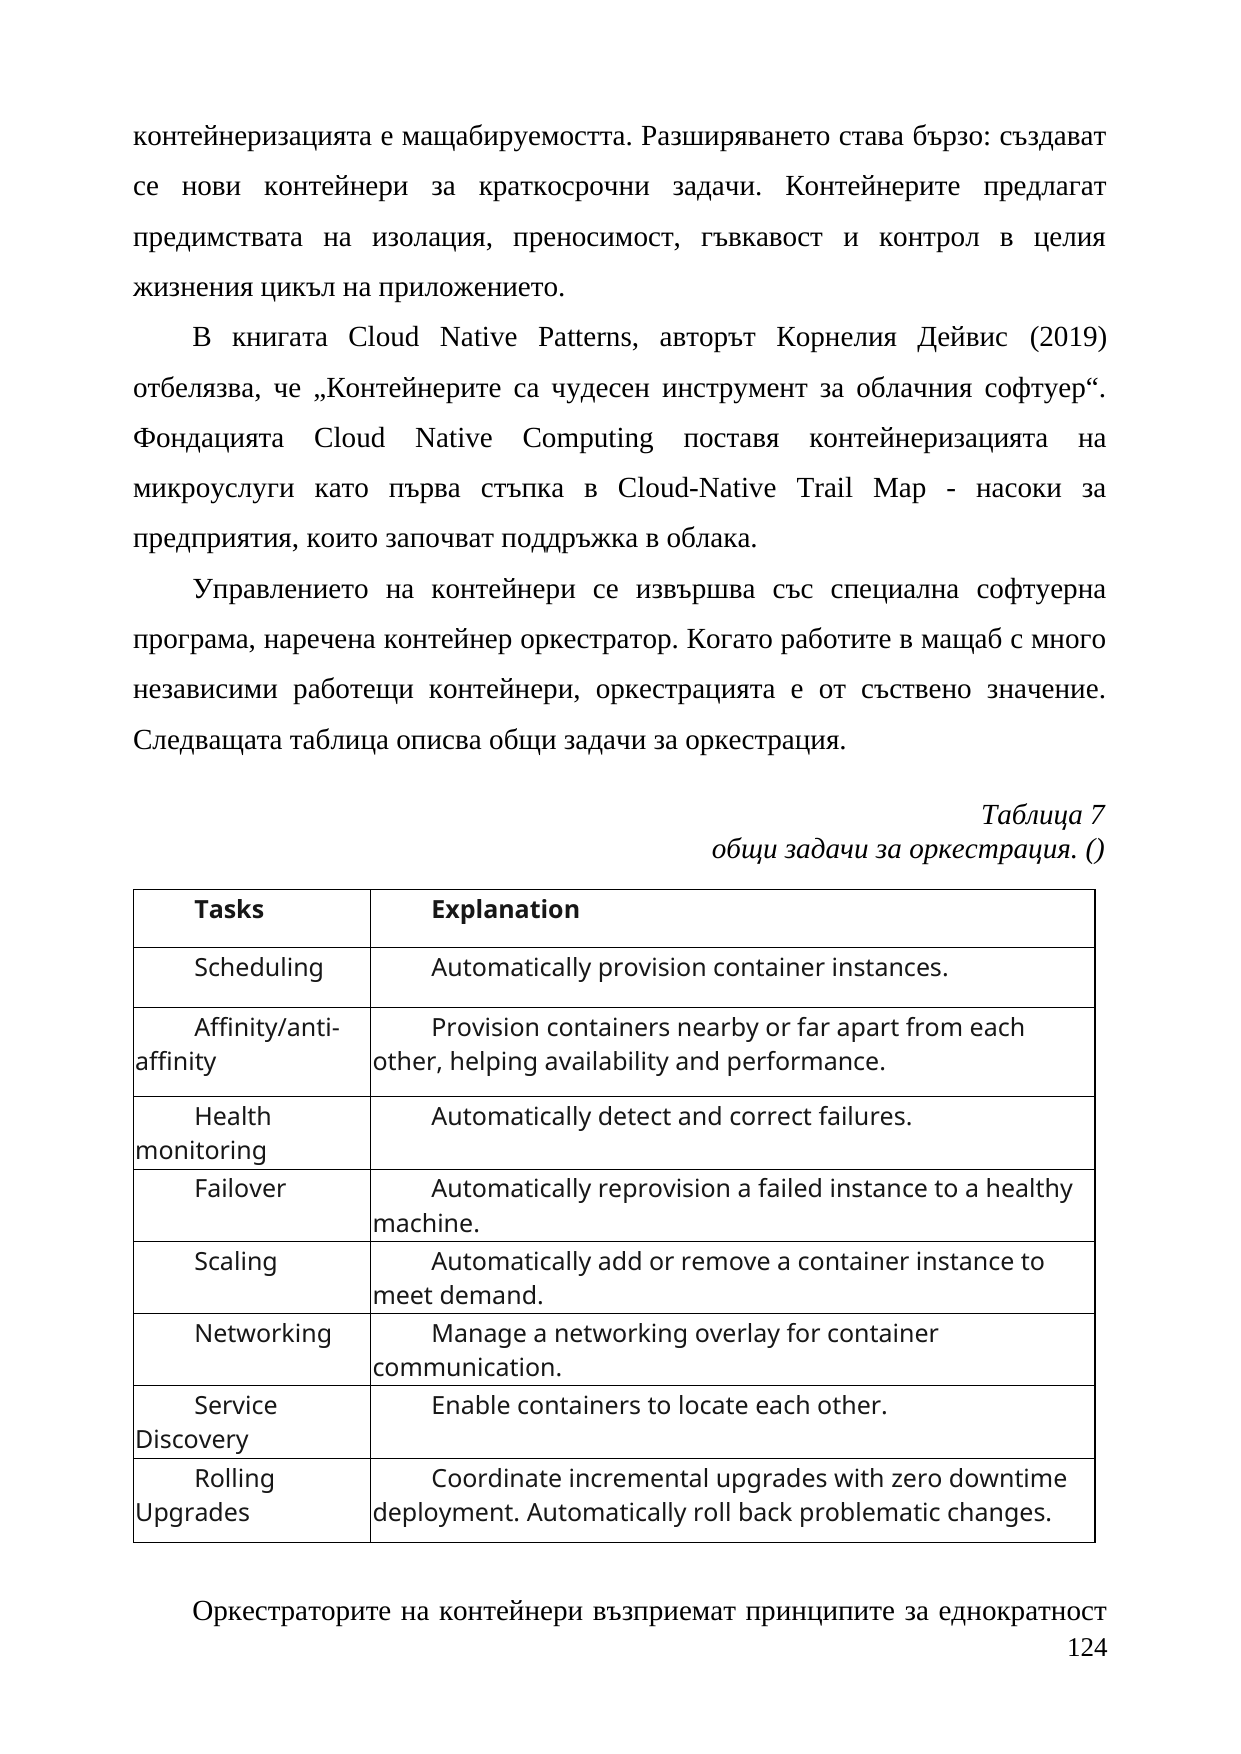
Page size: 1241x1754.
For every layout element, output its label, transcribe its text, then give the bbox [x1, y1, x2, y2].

table_cell Automatically reprovision a failed instance to a healthy machine. [371, 1170, 1094, 1241]
table_cell Provision containers nearby or far apart from each other, helping availability and performance. [371, 1008, 1094, 1096]
table_header Tasks [134, 890, 370, 947]
table_cell Failover [134, 1170, 370, 1241]
table_cell Enable containers to locate each other. [371, 1386, 1094, 1458]
table_cell Coordinate incremental upgrades with zero downtime deployment. Automatically roll back problematic changes. [371, 1459, 1094, 1542]
table_cell Scheduling [134, 948, 370, 1007]
title Таблица 7 общи задачи за оркестрация. () [133, 797, 1107, 864]
table_cell Manage a networking overlay for container communication. [371, 1314, 1094, 1385]
table_cell Networking [134, 1314, 370, 1385]
text Управлението на контейнери се извършва със специална софтуерна програма, наречена контейнер оркестратор. Когато работите в мащаб с много независими работещи контейнери, оркестрацията е от съствено значение. Следващата таблица описва общи задачи за оркестрация. [133, 571, 1107, 755]
table_cell Automatically add or remove a container instance to meet demand. [371, 1242, 1094, 1313]
table_cell Affinity/anti-affinity [134, 1008, 370, 1096]
table_cell Scaling [134, 1242, 370, 1313]
table_header Explanation [371, 890, 1094, 947]
table_cell Automatically detect and correct failures. [371, 1097, 1094, 1168]
text В книгата Cloud Native Patterns, авторът Корнелия Дейвис (2019) отбелязва, че „Контейнерите са чудесен инструмент за облачния софтуер“. Фондацията Cloud Native Computing поставя контейнеризацията на микроуслуги като първа стъпка в Cloud-Native Trail Map - насоки за предприятия, които започват поддръжка в облака. [133, 319, 1107, 554]
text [133, 1593, 1107, 1626]
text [133, 118, 1107, 303]
table_cell Service Discovery [134, 1386, 370, 1458]
table_cell Health monitoring [134, 1097, 370, 1168]
table_cell Rolling Upgrades [134, 1459, 370, 1542]
table_cell Automatically provision container instances. [371, 948, 1094, 1007]
